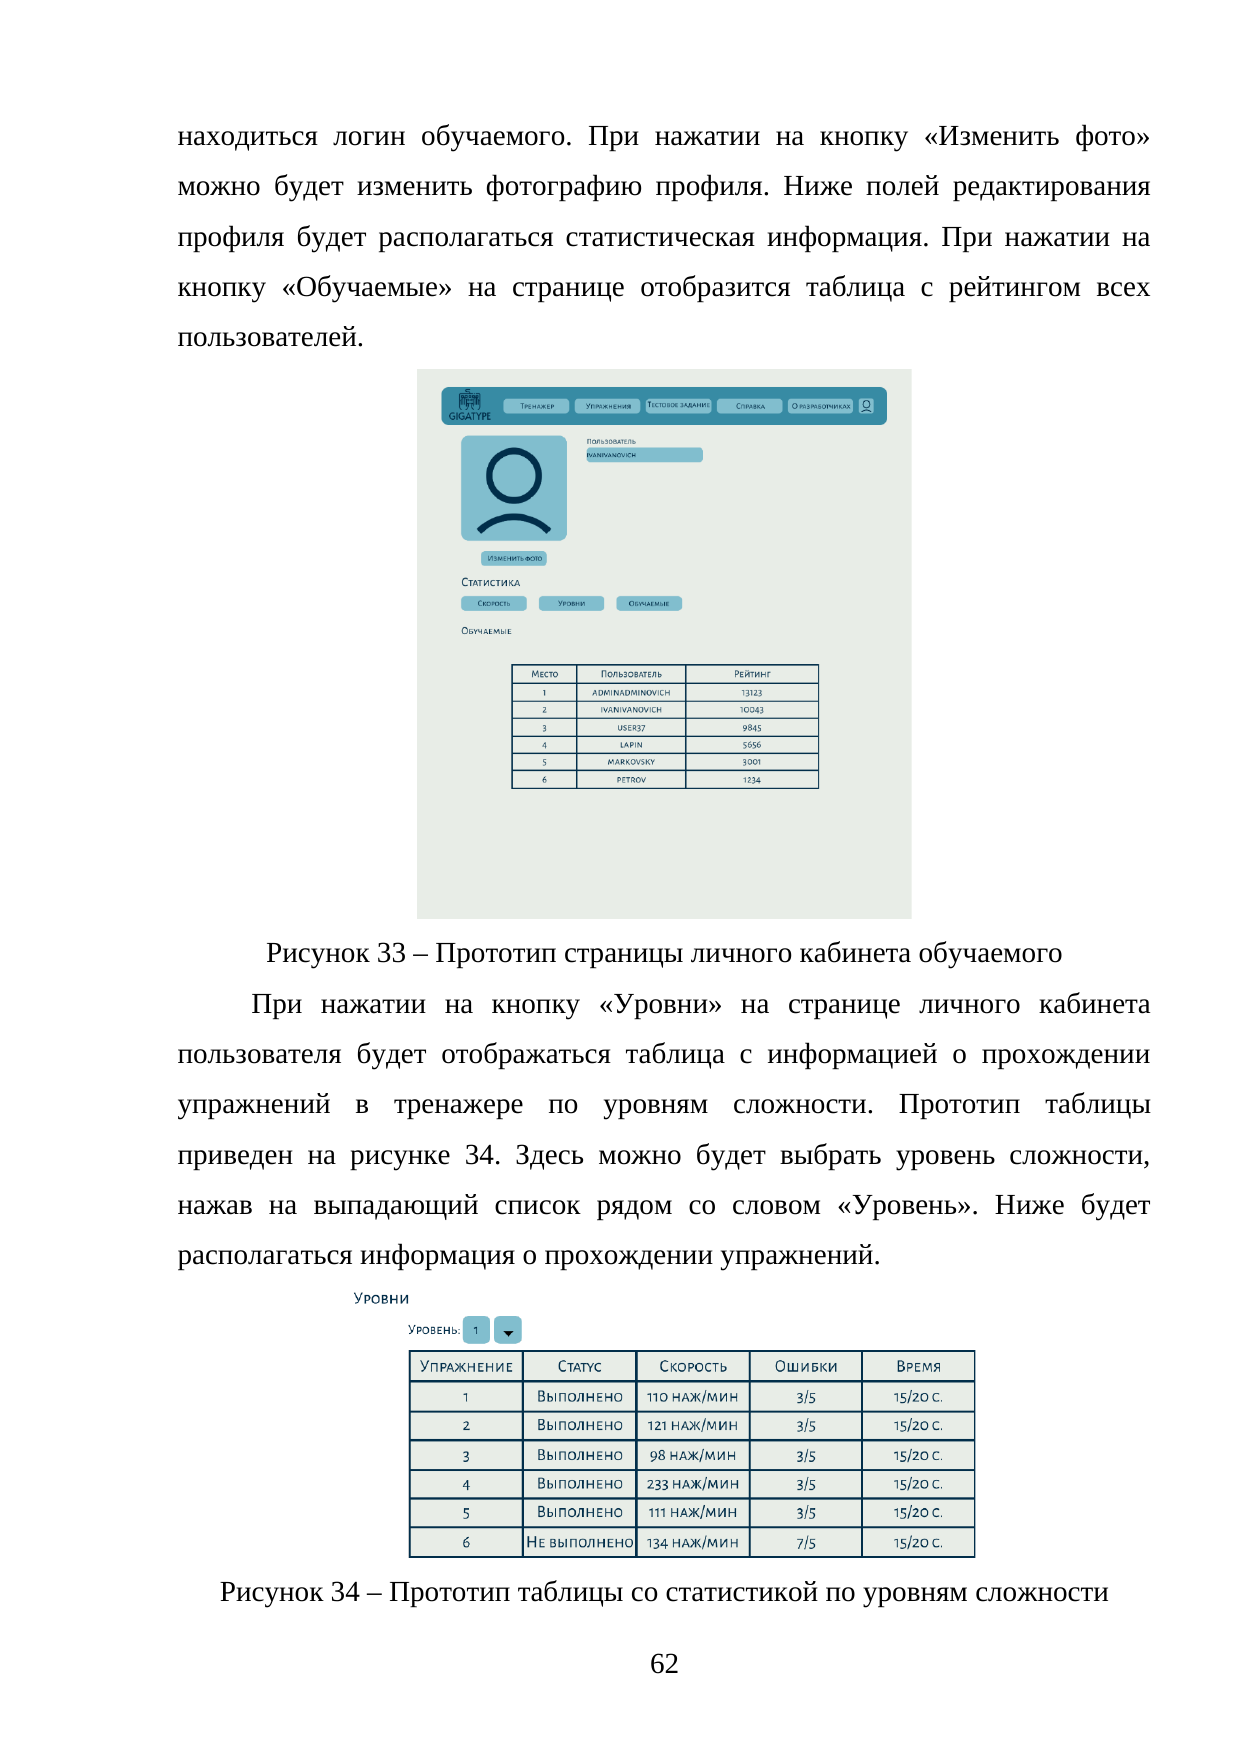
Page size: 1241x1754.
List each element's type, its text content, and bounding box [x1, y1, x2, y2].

picture [417, 369, 912, 919]
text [177, 118, 1152, 353]
text При нажатии на кнопку «Уровни» на странице личного кабинета пользователя будет отображаться таблица с информацией о прохождении упражнений в тренажере по уровням сложности. Прототип таблицы приведен на рисунке 34. Здесь можно будет выбрать уровень сложности, нажав на выпадающий список рядом со словом «Уровень». Ниже будет располагаться информация о прохождении упражнений. [177, 986, 1152, 1271]
picture [353, 1287, 976, 1558]
